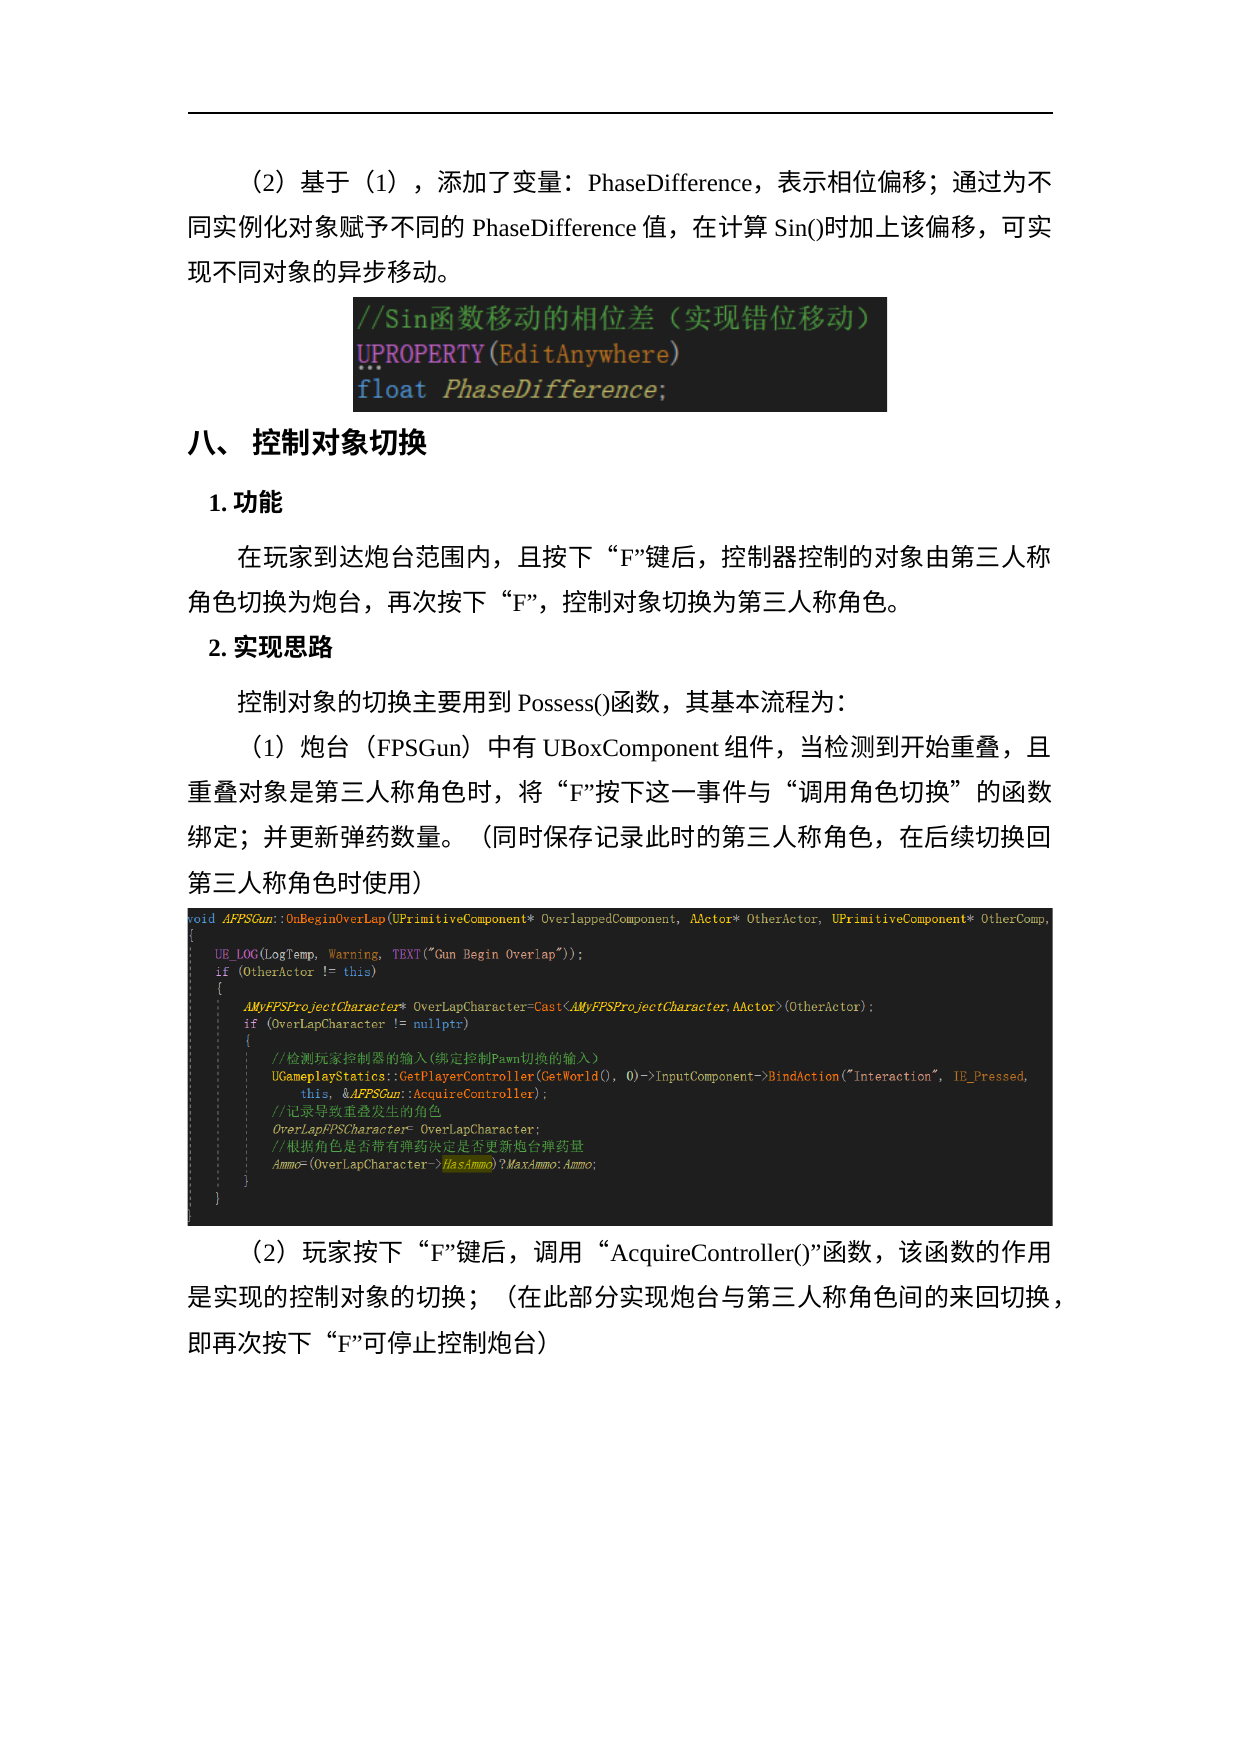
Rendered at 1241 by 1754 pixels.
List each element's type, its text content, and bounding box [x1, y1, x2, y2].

text 控制对象的切换主要用到Possess()函数，其基本流程为： [187, 682, 1053, 718]
text （2）基于（1），添加了变量：PhaseDifference，表示相位偏移；通过为不同实例化对象赋予不同的PhaseDifference值，在计算Sin()时加上该偏移，可实现不同对象的异步移动。 [187, 162, 1053, 289]
text 在玩家到达炮台范围内，且按下“F”键后，控制器控制的对象由第三人称角色切换为炮台，再次按下“F”，控制对象切换为第三人称角色。 [187, 537, 1053, 618]
subtitle 实现思路 [208, 628, 1053, 664]
subtitle 功能 [208, 483, 1053, 519]
picture [187, 908, 1053, 1226]
subtitle 控制对象切换 [187, 419, 1053, 461]
picture [353, 297, 888, 412]
text （2）玩家按下“F”键后，调用“AcquireController()”函数，该函数的作用是实现的控制对象的切换；（在此部分实现炮台与第三人称角色间的来回切换，即再次按下“F”可停止控制炮台） [187, 1232, 1053, 1359]
text （1）炮台（FPSGun）中有UBoxComponent组件，当检测到开始重叠，且重叠对象是第三人称角色时，将“F”按下这一事件与“调用角色切换”的函数绑定；并更新弹药数量。（同时保存记录此时的第三人称角色，在后续切换回第三人称角色时使用） [187, 727, 1053, 899]
